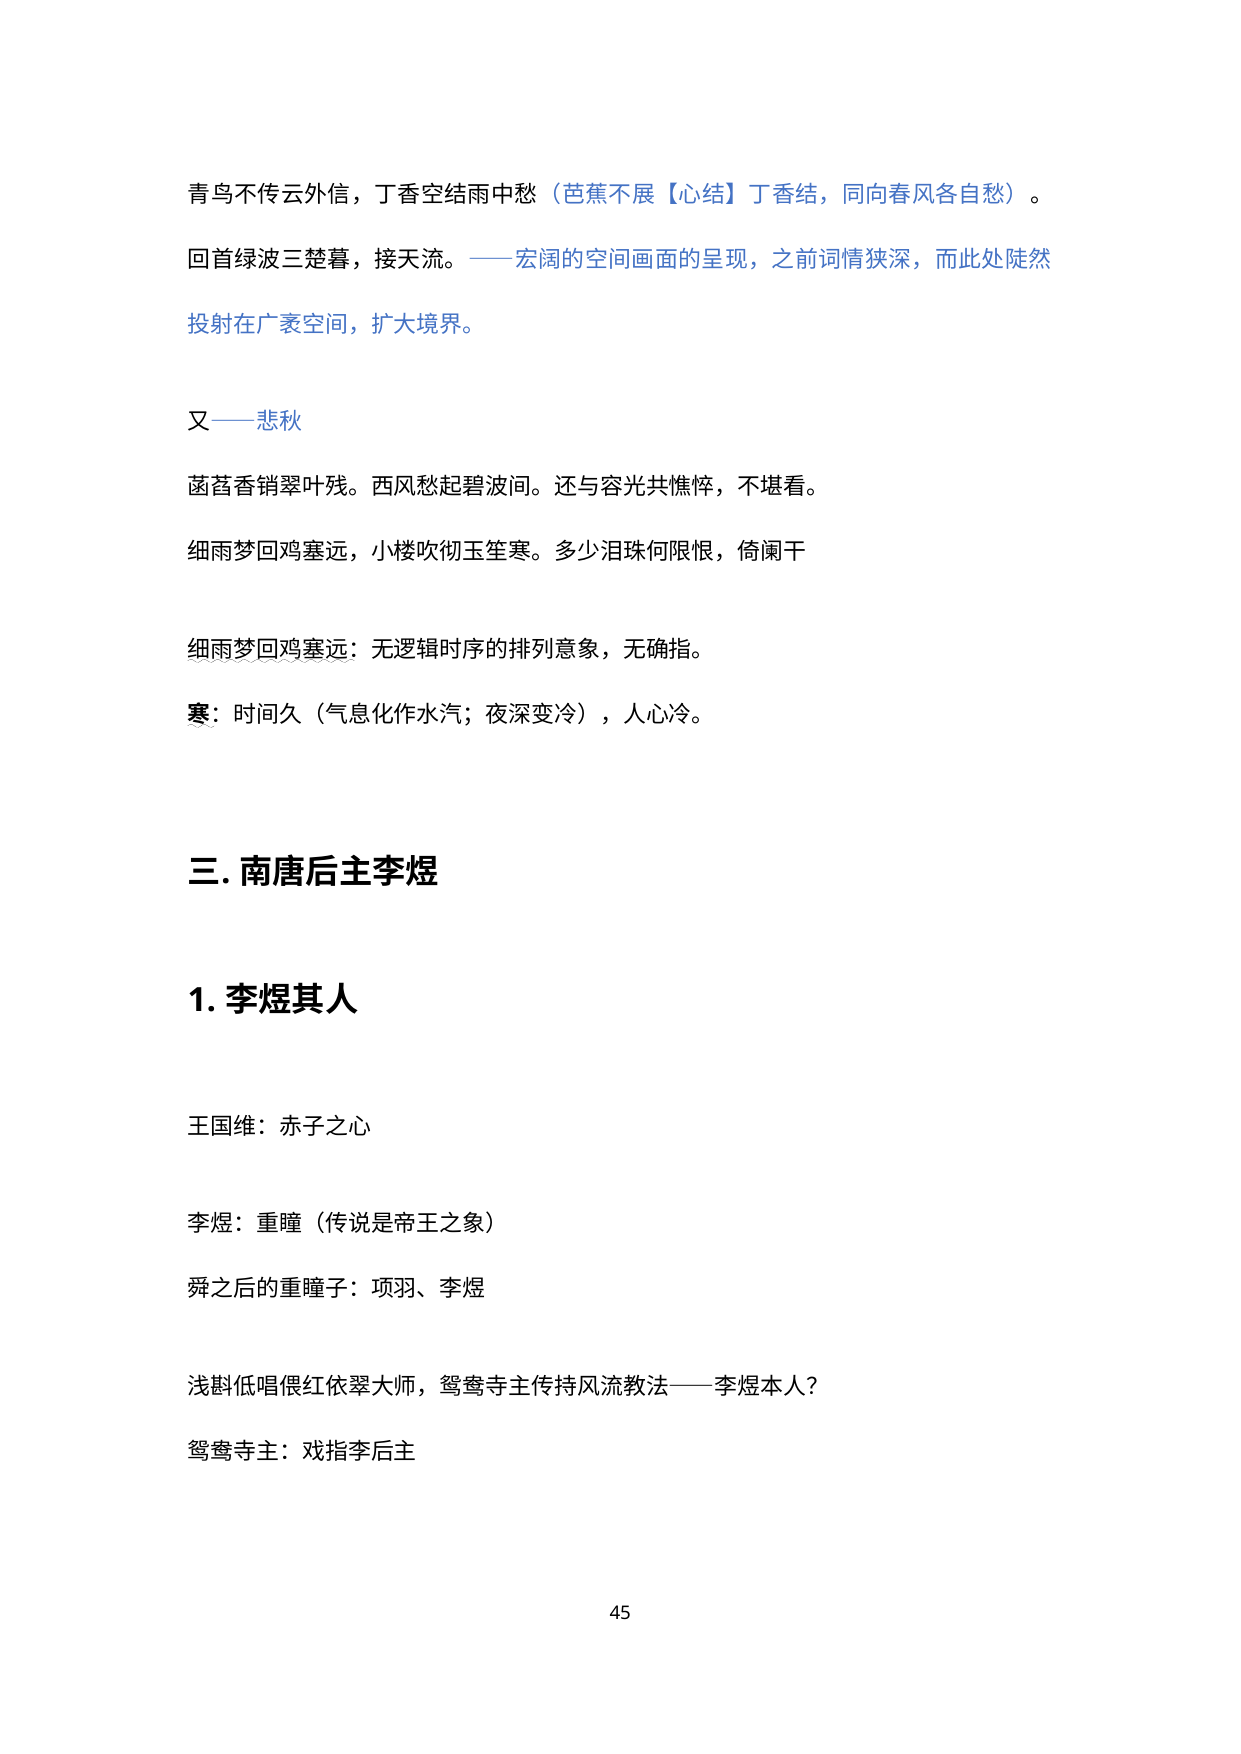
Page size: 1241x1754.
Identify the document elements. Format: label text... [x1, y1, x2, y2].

text 李煜：重瞳（传说是帝王之象） [187, 1189, 1053, 1254]
subtitle 三. 南唐后主李煜 [187, 837, 1053, 902]
text 浅斟低唱偎红依翠大师，鸳鸯寺主传持风流教法——李煜本人？ [187, 1352, 1053, 1417]
text 寒：时间久（气息化作水汽；夜深变冷），人心冷。 [187, 680, 1053, 745]
text 细雨梦回鸡塞远：无逻辑时序的排列意象，无确指。 [187, 615, 1053, 680]
text 菡萏香销翠叶残。西风愁起碧波间。还与容光共憔悴，不堪看。 [187, 452, 1053, 517]
text 鸳鸯寺主：戏指李后主 [187, 1417, 1053, 1482]
text 青鸟不传云外信，丁香空结雨中愁（芭蕉不展【心结】丁香结，同向春风各自愁）。回首绿波三楚暮，接天流。——宏阔的空间画面的呈现，之前词情狭深，而此处陡然投射在广袤空间，扩大境界。 [187, 160, 1053, 355]
text 又——悲秋 [187, 387, 1053, 452]
text 细雨梦回鸡塞远，小楼吹彻玉笙寒。多少泪珠何限恨，倚阑干 [187, 517, 1053, 582]
subtitle 1. 李煜其人 [187, 964, 1053, 1029]
text 王国维：赤子之心 [187, 1092, 1053, 1157]
text 舜之后的重瞳子：项羽、李煜 [187, 1254, 1053, 1319]
